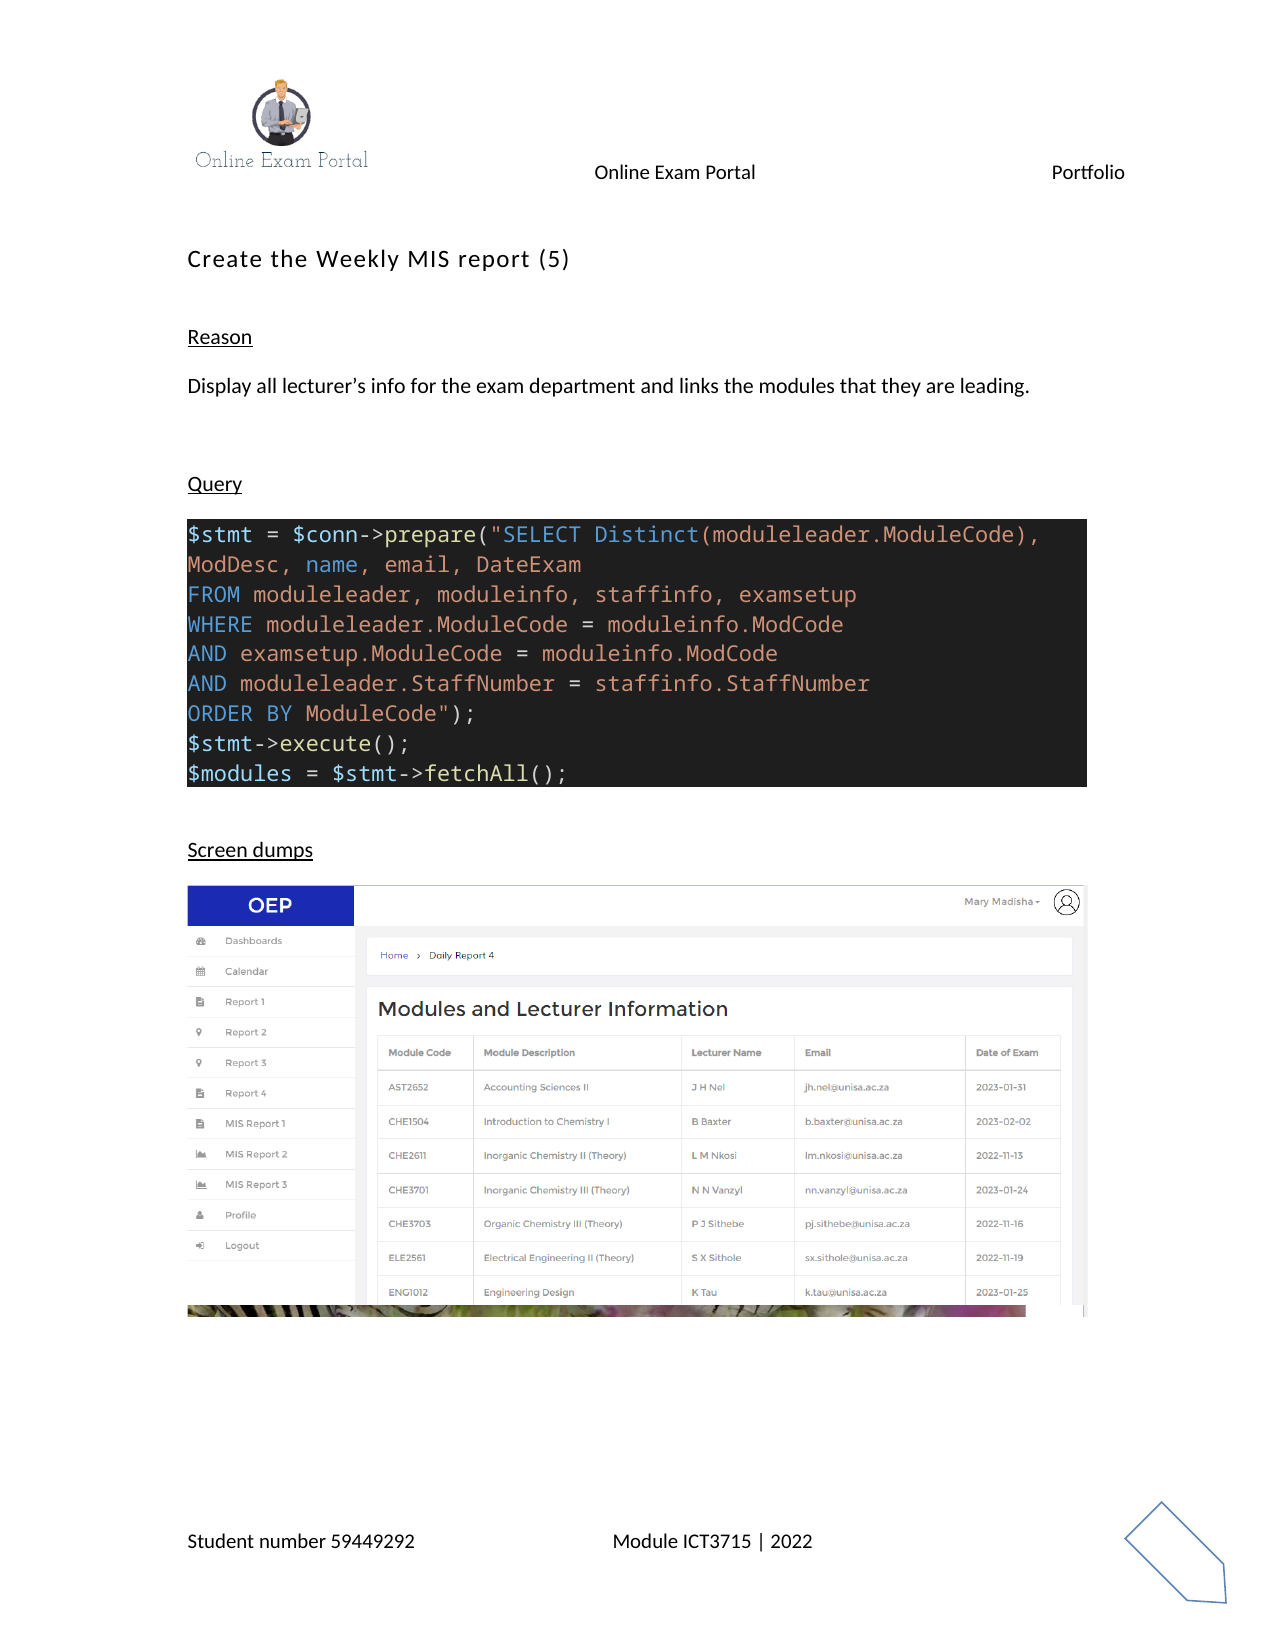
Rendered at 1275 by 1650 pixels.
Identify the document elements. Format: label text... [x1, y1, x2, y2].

text Display all lecturer’s info for the exam department and links the modules that they are leading. [187, 372, 1087, 399]
text FROM moduleleader, moduleinfo, staffinfo, examsetup [187, 579, 1087, 608]
text $stmt = $conn->prepare("SELECT Distinct(moduleleader.ModuleCode), ModDesc, name, email, DateExam [187, 519, 1087, 579]
text AND moduleleader.StaffNumber = staffinfo.StaffNumber [187, 668, 1087, 698]
text ORDER BY ModuleCode"); [187, 698, 1087, 728]
text AND examsetup.ModuleCode = moduleinfo.ModCode [187, 638, 1087, 668]
text Query [187, 470, 1087, 497]
text Reason [187, 323, 1087, 349]
text Screen dumps [187, 836, 1087, 863]
text $modules = $stmt->fetchAll(); [187, 757, 1087, 787]
picture [187, 71, 377, 180]
subtitle Create the Weekly MIS report (5) [187, 243, 1087, 274]
text $stmt->execute(); [187, 728, 1087, 757]
text WHERE moduleleader.ModuleCode = moduleinfo.ModCode [187, 608, 1087, 638]
picture [187, 885, 1088, 1317]
